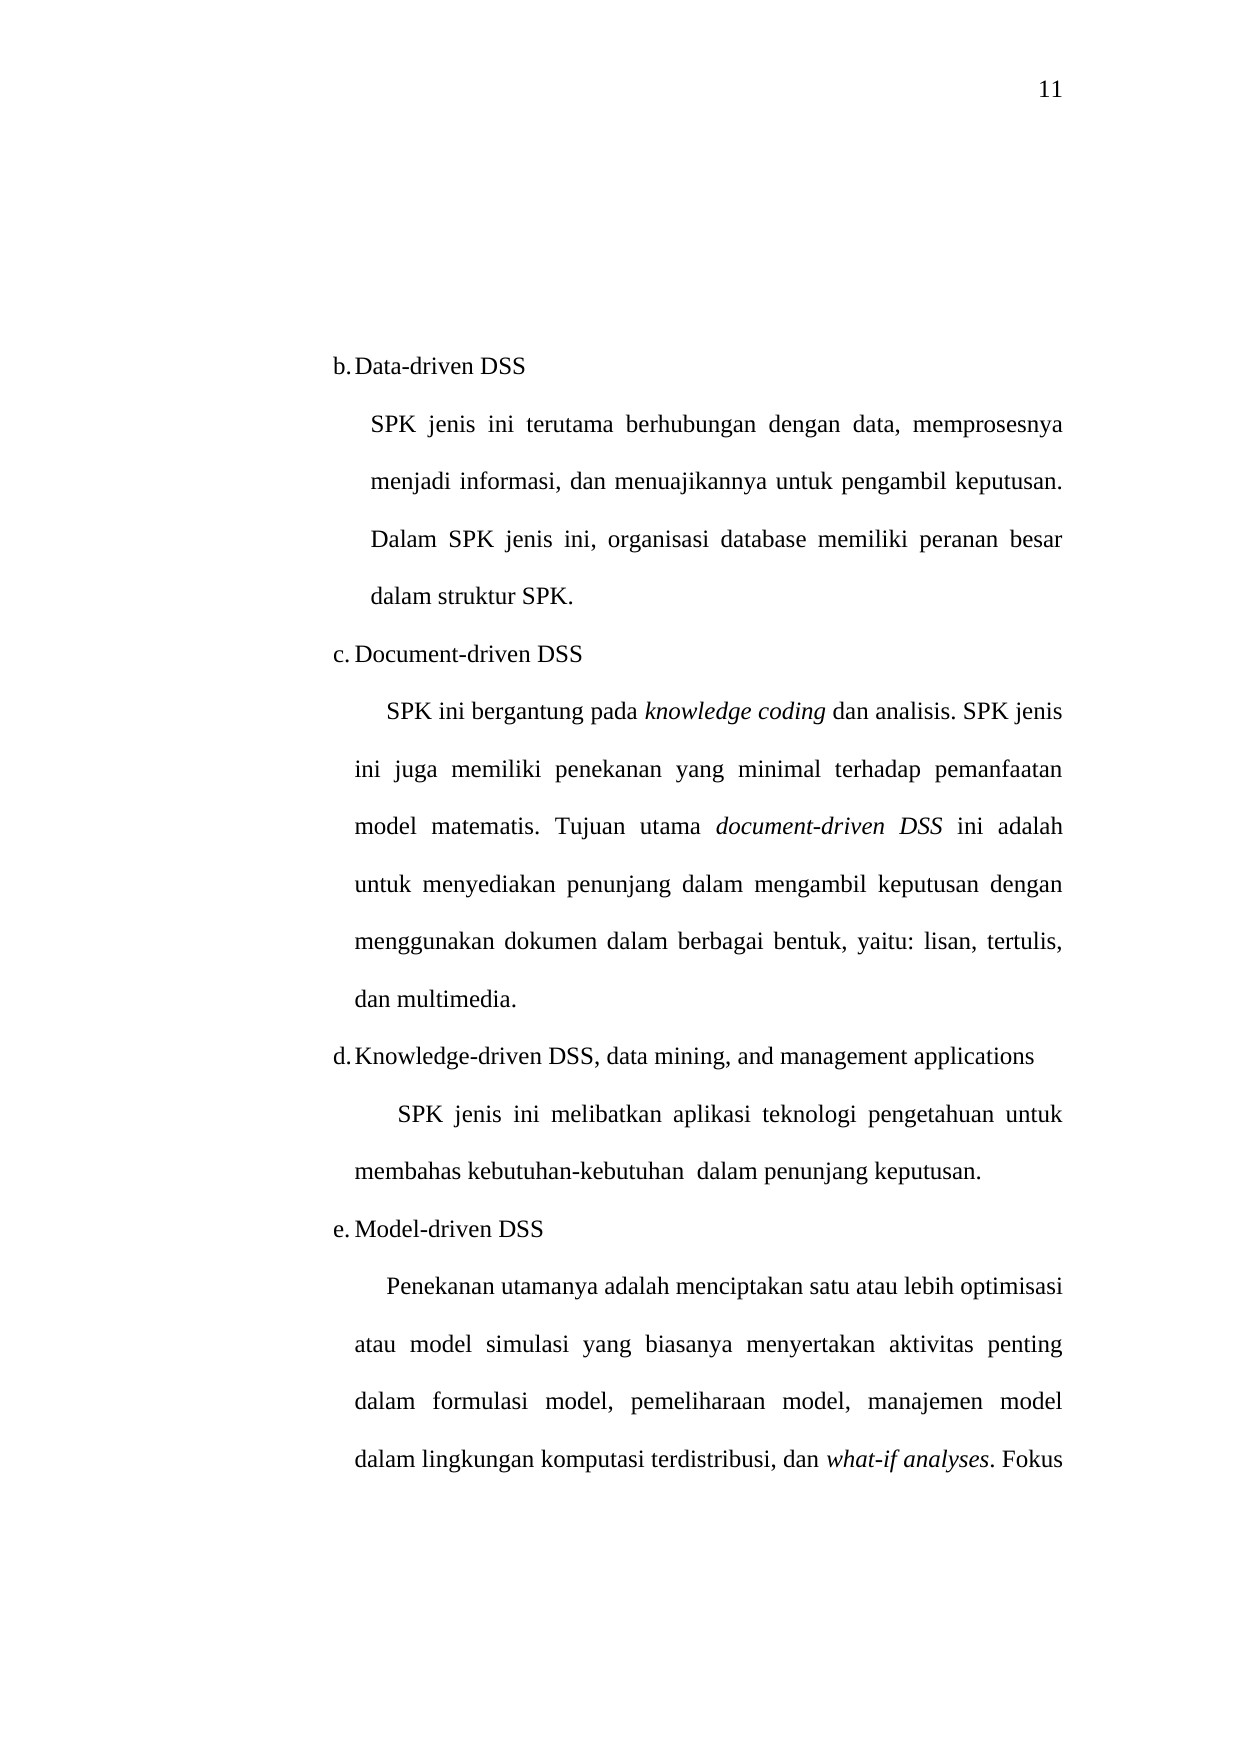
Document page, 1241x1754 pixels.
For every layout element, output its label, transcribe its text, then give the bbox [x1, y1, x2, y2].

list Data-driven DSS [333, 351, 1063, 380]
list SPK jenis ini terutama berhubungan dengan data, memprosesnya menjadi informasi, dan menuajikannya untuk pengambil keputusan. Dalam SPK jenis ini, organisasi database memiliki peranan besar dalam struktur SPK. [370, 409, 1063, 610]
list SPK ini bergantung pada knowledge coding dan analisis. SPK jenis ini juga memiliki penekanan yang minimal terhadap pemanfaatan model matematis. Tujuan utama document-driven DSS ini adalah untuk menyediakan penunjang dalam mengambil keputusan dengan menggunakan dokumen dalam berbagai bentuk, yaitu: lisan, tertulis, dan multimedia. [338, 696, 1063, 1012]
list SPK jenis ini melibatkan aplikasi teknologi pengetahuan untuk membahas kebutuhan-kebutuhan dalam penunjang keputusan. [354, 1099, 1063, 1185]
list Knowledge-driven DSS, data mining, and management applications [333, 1041, 1063, 1070]
list Document-driven DSS [333, 639, 1063, 667]
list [338, 1271, 1063, 1472]
list Model-driven DSS [333, 1214, 1063, 1242]
